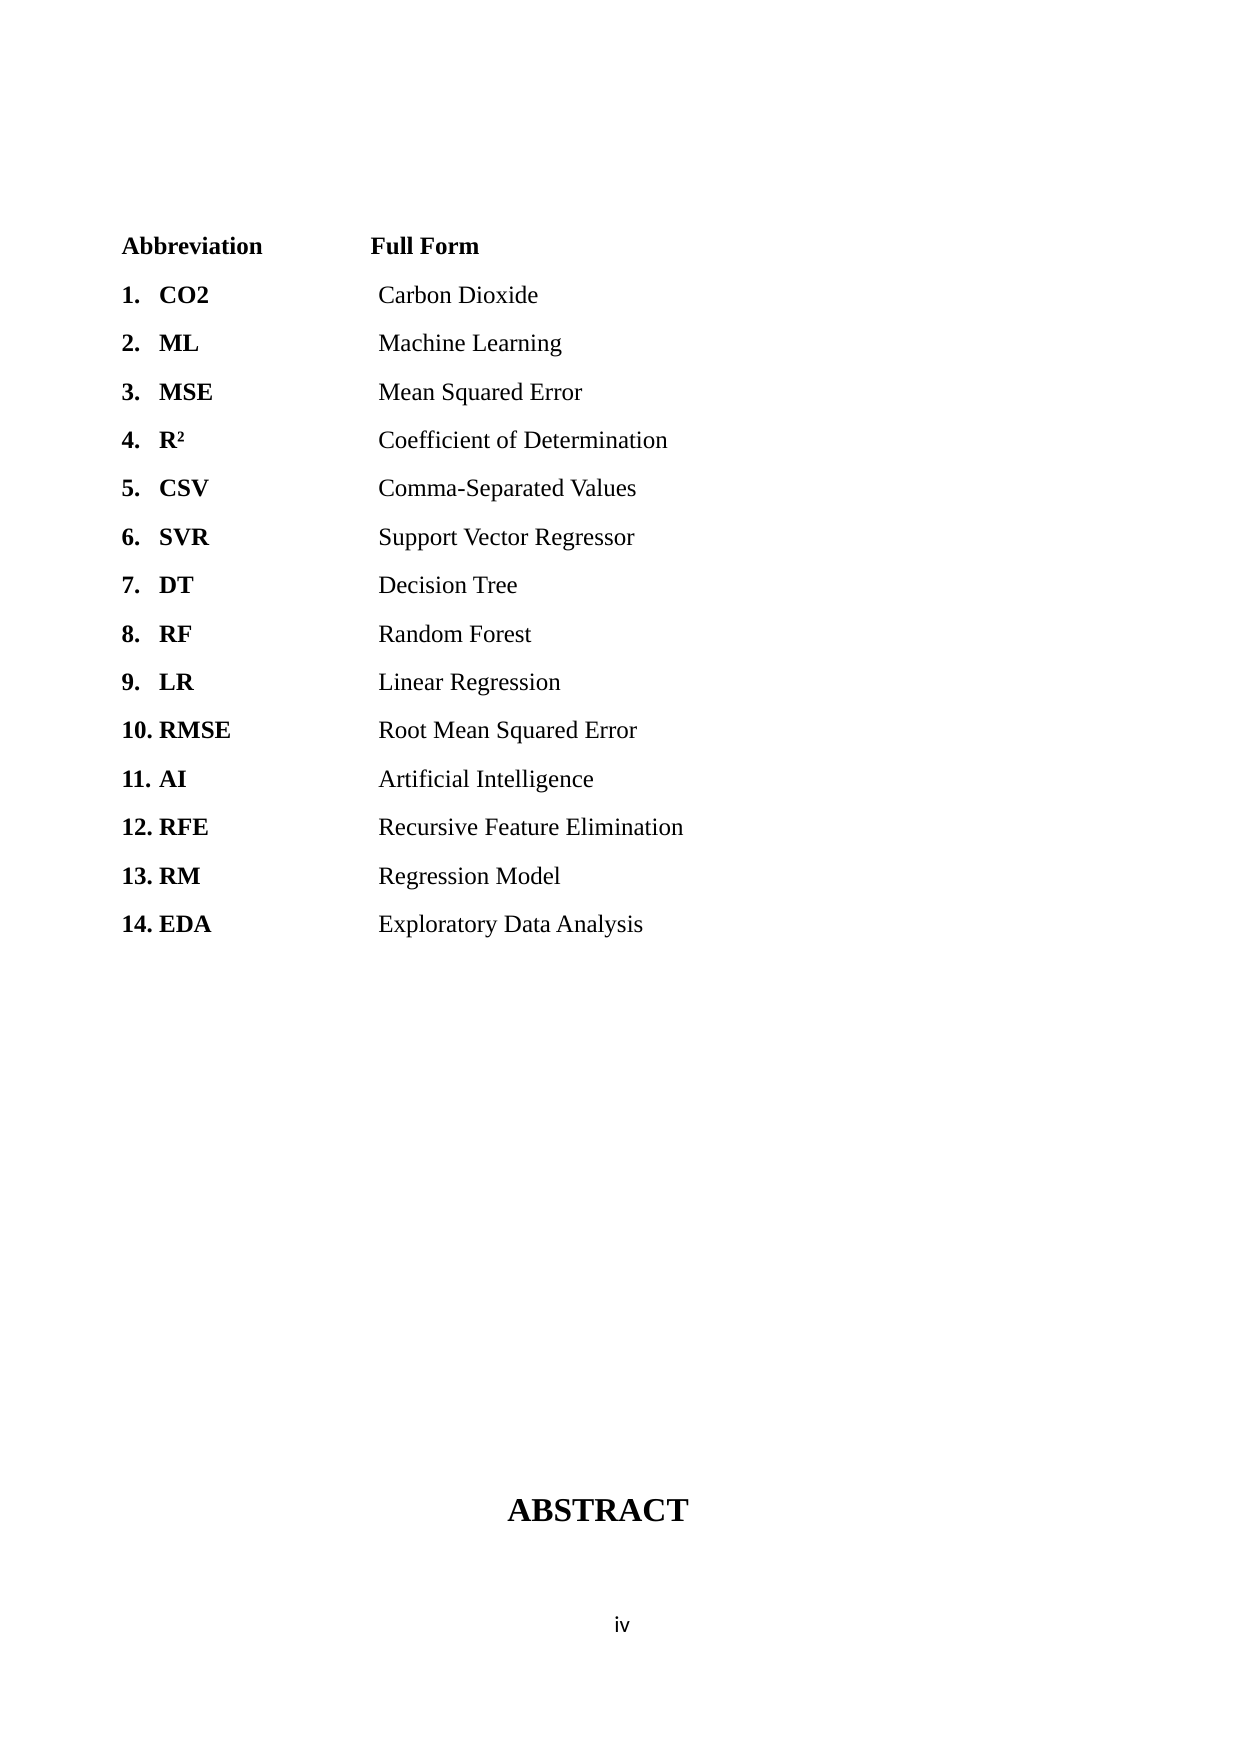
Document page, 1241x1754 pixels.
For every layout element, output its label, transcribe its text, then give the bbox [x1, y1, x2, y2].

table_cell Random Forest [377, 617, 690, 666]
table_cell CO2 [120, 278, 377, 327]
table_cell RM [120, 859, 377, 908]
table_cell ML [120, 327, 377, 375]
table_cell Mean Squared Error [377, 375, 690, 423]
table_cell EDA [120, 908, 377, 956]
table_cell MSE [120, 375, 377, 423]
table_cell DT [120, 569, 377, 617]
table_cell RFE [120, 811, 377, 859]
table_cell RMSE [120, 714, 377, 762]
table_cell Exploratory Data Analysis [377, 908, 690, 956]
table_cell Artificial Intelligence [377, 763, 690, 811]
table_cell Root Mean Squared Error [377, 714, 690, 762]
table_header Abbreviation [120, 230, 269, 278]
table_cell SVR [120, 520, 377, 569]
table_cell R² [120, 424, 377, 472]
table_cell Support Vector Regressor [377, 520, 690, 569]
table_cell Comma-Separated Values [377, 472, 690, 520]
table_cell Recursive Feature Elimination [377, 811, 690, 859]
table_header Full Form [269, 230, 685, 278]
table_cell Regression Model [377, 859, 690, 908]
table_cell Coefficient of Determination [377, 424, 690, 472]
table_cell AI [120, 763, 377, 811]
table_cell Decision Tree [377, 569, 690, 617]
table_cell Machine Learning [377, 327, 690, 375]
text ABSTRACT [120, 1490, 1076, 1529]
table_cell LR [120, 666, 377, 714]
table_cell CSV [120, 472, 377, 520]
table_cell RF [120, 617, 377, 666]
table_cell Carbon Dioxide [377, 278, 690, 327]
table_cell Linear Regression [377, 666, 690, 714]
